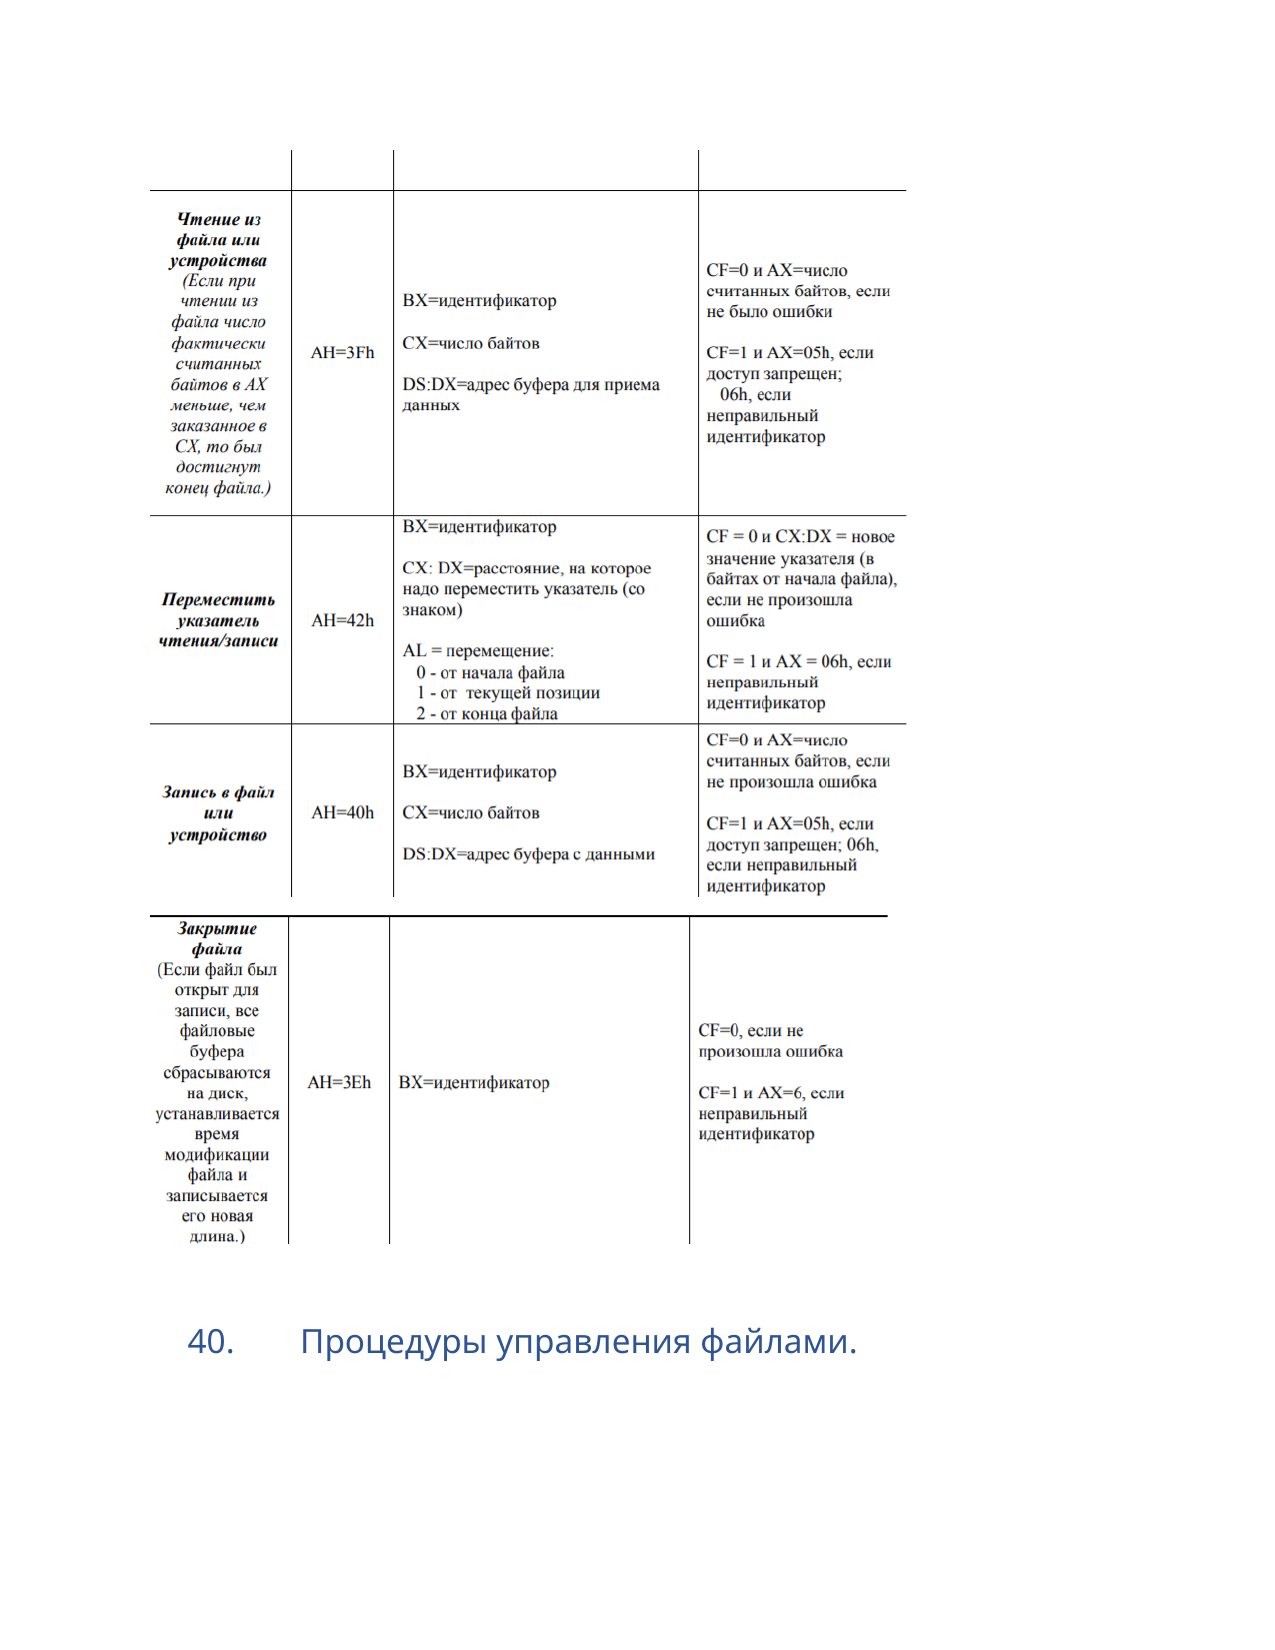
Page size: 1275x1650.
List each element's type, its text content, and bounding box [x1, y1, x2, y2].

subtitle Процедуры управления файлами. [187, 1318, 1125, 1363]
picture [150, 915, 888, 1244]
picture [150, 150, 907, 897]
